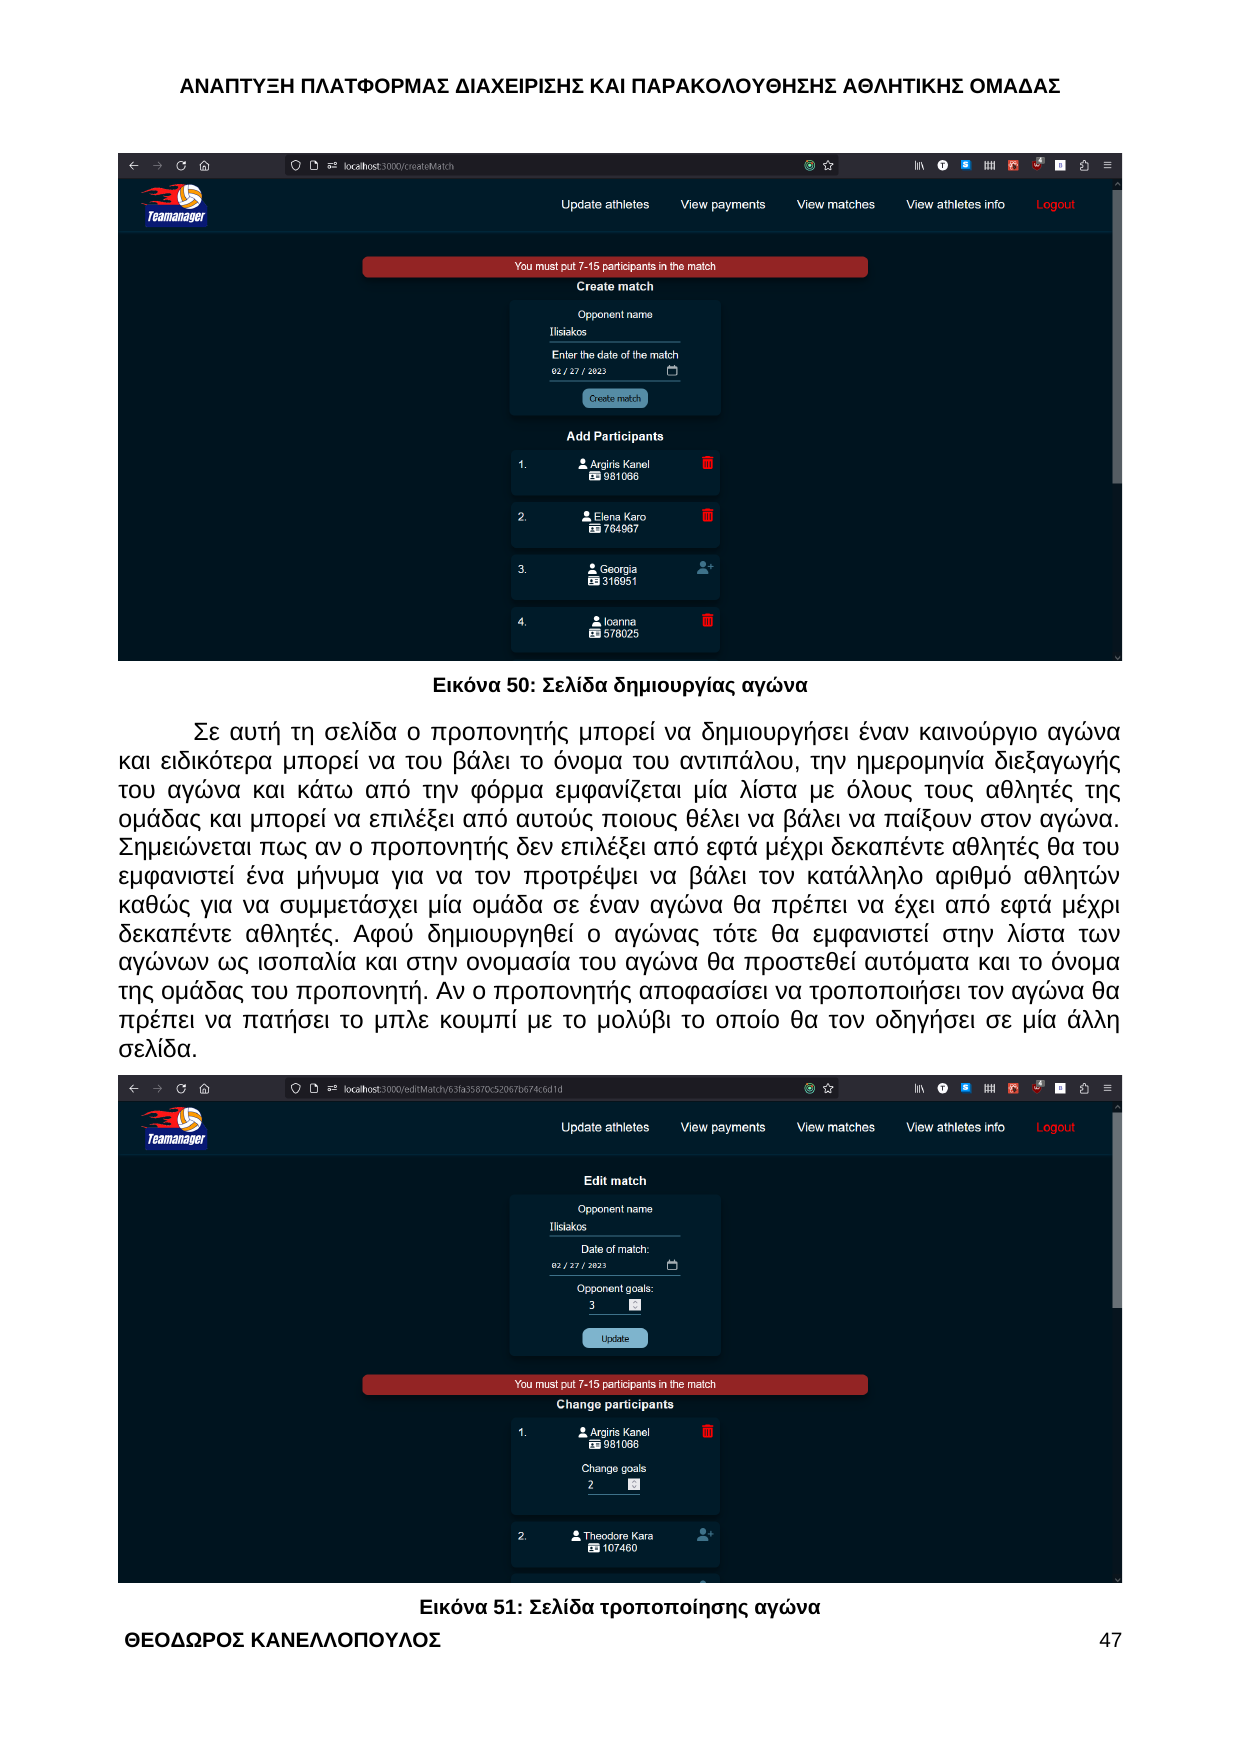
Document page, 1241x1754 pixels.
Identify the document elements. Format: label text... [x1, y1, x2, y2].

text Εικόνα 50: Σελίδα δημιουργίας αγώνα [118, 673, 1122, 697]
picture [118, 153, 1123, 661]
text Σε αυτή τη σελίδα ο προπονητής μπορεί να δημιουργήσει έναν καινούργιο αγώνα και ειδικότερα μπορεί να του βάλει το όνομα του αντιπάλου, την ημερομηνία διεξαγωγής του αγώνα και κάτω από την φόρμα εμφανίζεται μία λίστα με όλους τους αθλητές της ομάδας και μπορεί να επιλέξει από αυτούς ποιους θέλει να βάλει να παίξουν στον αγώνα. Σημειώνεται πως αν ο προπονητής δεν επιλέξει από εφτά μέχρι δεκαπέντε αθλητές θα του εμφανιστεί ένα μήνυμα για να τον προτρέψει να βάλει τον κατάλληλο αριθμό αθλητών καθώς για να συμμετάσχει μία ομάδα σε έναν αγώνα θα πρέπει να έχει από εφτά μέχρι δεκαπέντε αθλητές. Αφού δημιουργηθεί ο αγώνας τότε θα εμφανιστεί στην λίστα των αγώνων ως ισοπαλία και στην ονομασία του αγώνα θα προστεθεί αυτόματα και το όνομα της ομάδας του προπονητή. Αν ο προπονητής αποφασίσει να τροποποιήσει τον αγώνα θα πρέπει να πατήσει το μπλε κουμπί με το μολύβι το οποίο θα τον οδηγήσει σε μία άλλη σελίδα. [118, 717, 1122, 1062]
text Εικόνα 51: Σελίδα τροποποίησης αγώνα [118, 1595, 1122, 1619]
picture [118, 1075, 1123, 1583]
